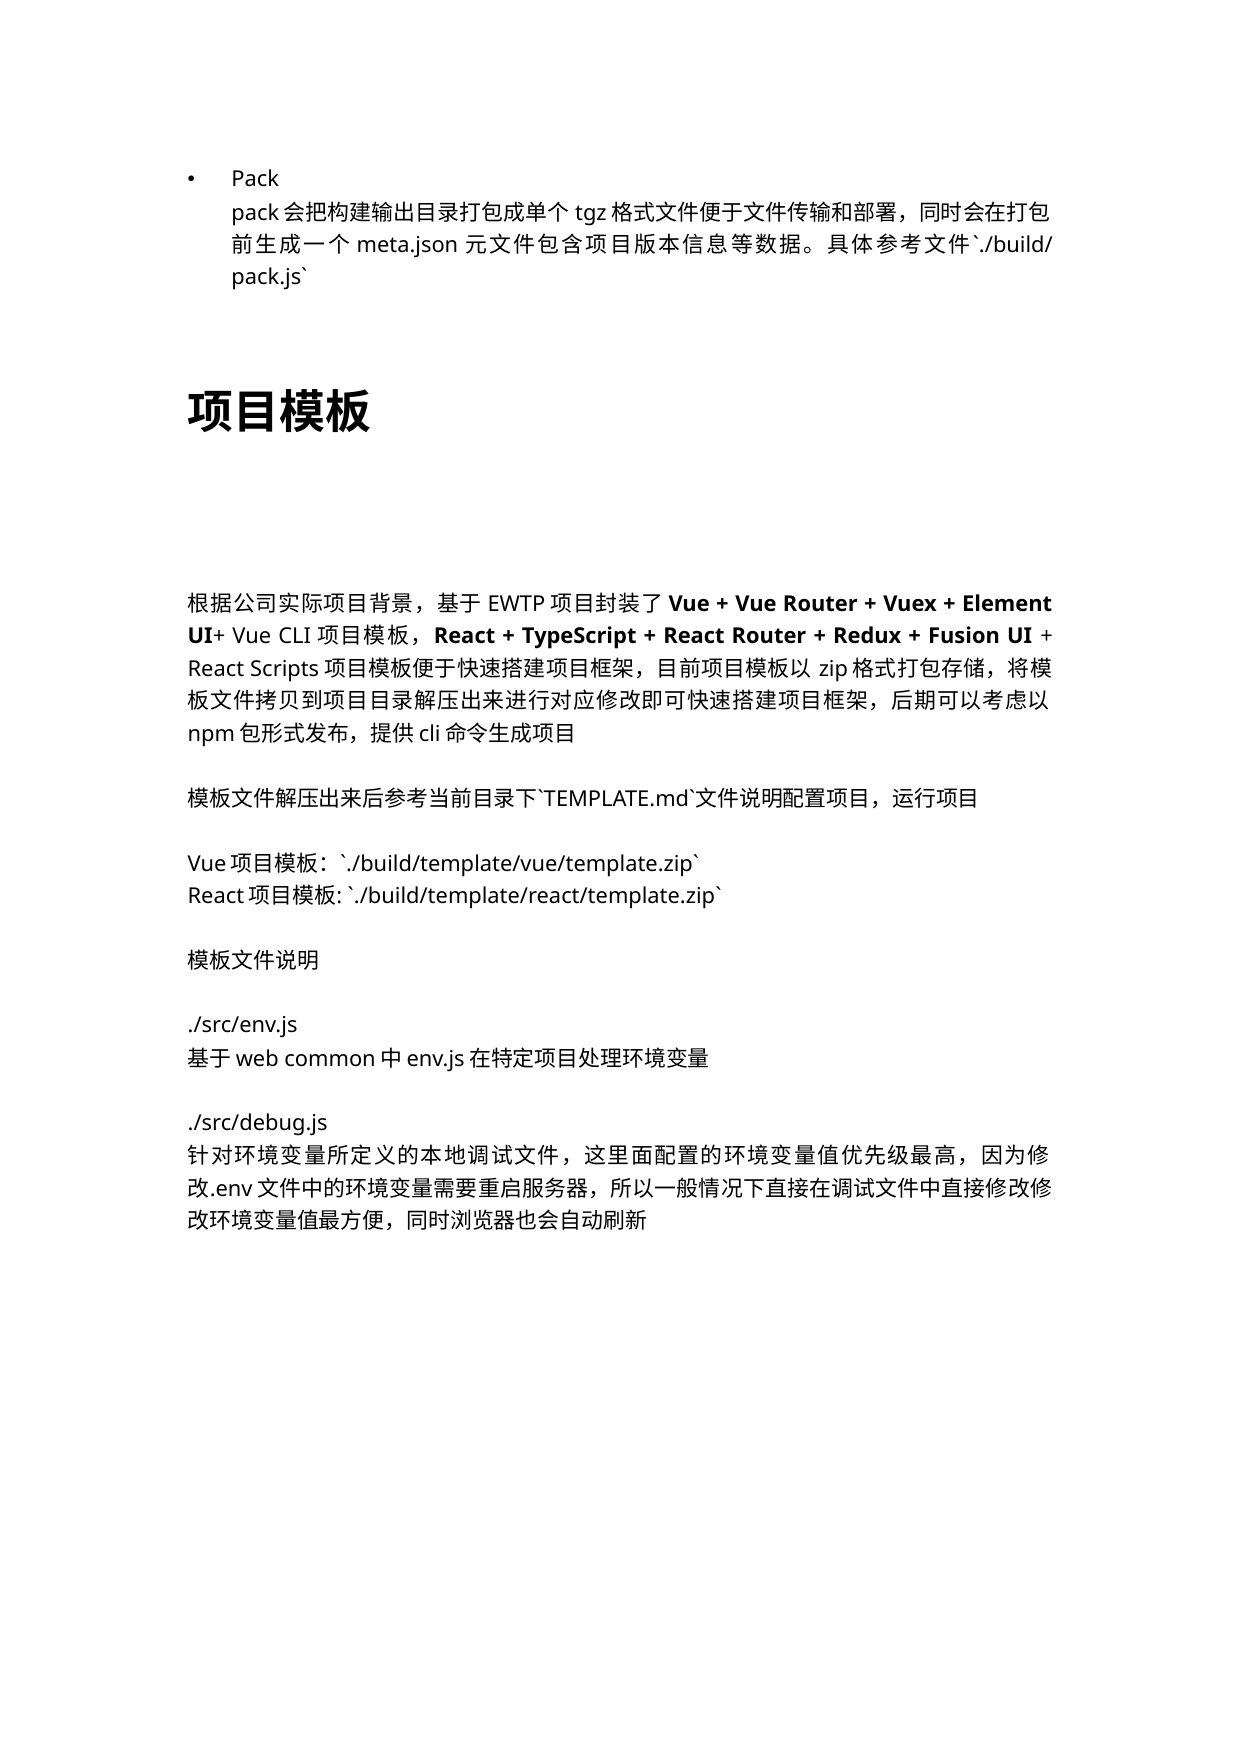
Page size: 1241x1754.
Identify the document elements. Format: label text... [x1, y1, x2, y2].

text React项目模板: `./build/template/react/template.zip` [187, 878, 1053, 910]
text 模板文件解压出来后参考当前目录下`TEMPLATE.md`文件说明配置项目，运行项目 [187, 780, 1053, 813]
text ./src/env.js [187, 1008, 1053, 1040]
text Vue项目模板：`./build/template/vue/template.zip` [187, 845, 1053, 878]
text ./src/debug.js [187, 1105, 1053, 1138]
text 根据公司实际项目背景，基于EWTP项目封装了Vue + Vue Router + Vuex + Element UI+ Vue CLI项目模板，React + TypeScript + React Router + Redux + Fusion UI + React Scripts项目模板便于快速搭建项目框架，目前项目模板以zip格式打包存储，将模板文件拷贝到项目目录解压出来进行对应修改即可快速搭建项目框架，后期可以考虑以npm包形式发布，提供cli命令生成项目 [187, 585, 1053, 748]
text 模板文件说明 [187, 943, 1053, 975]
text 基于web common中env.js在特定项目处理环境变量 [187, 1040, 1053, 1073]
text 针对环境变量所定义的本地调试文件，这里面配置的环境变量值优先级最高，因为修改.env文件中的环境变量需要重启服务器，所以一般情况下直接在调试文件中直接修改修改环境变量值最方便，同时浏览器也会自动刷新 [187, 1138, 1053, 1235]
subtitle 项目模板 [187, 360, 1053, 457]
list pack会把构建输出目录打包成单个tgz格式文件便于文件传输和部署，同时会在打包前生成一个meta.json元文件包含项目版本信息等数据。具体参考文件`./build/pack.js` [231, 194, 1053, 292]
list Pack [187, 162, 1053, 194]
